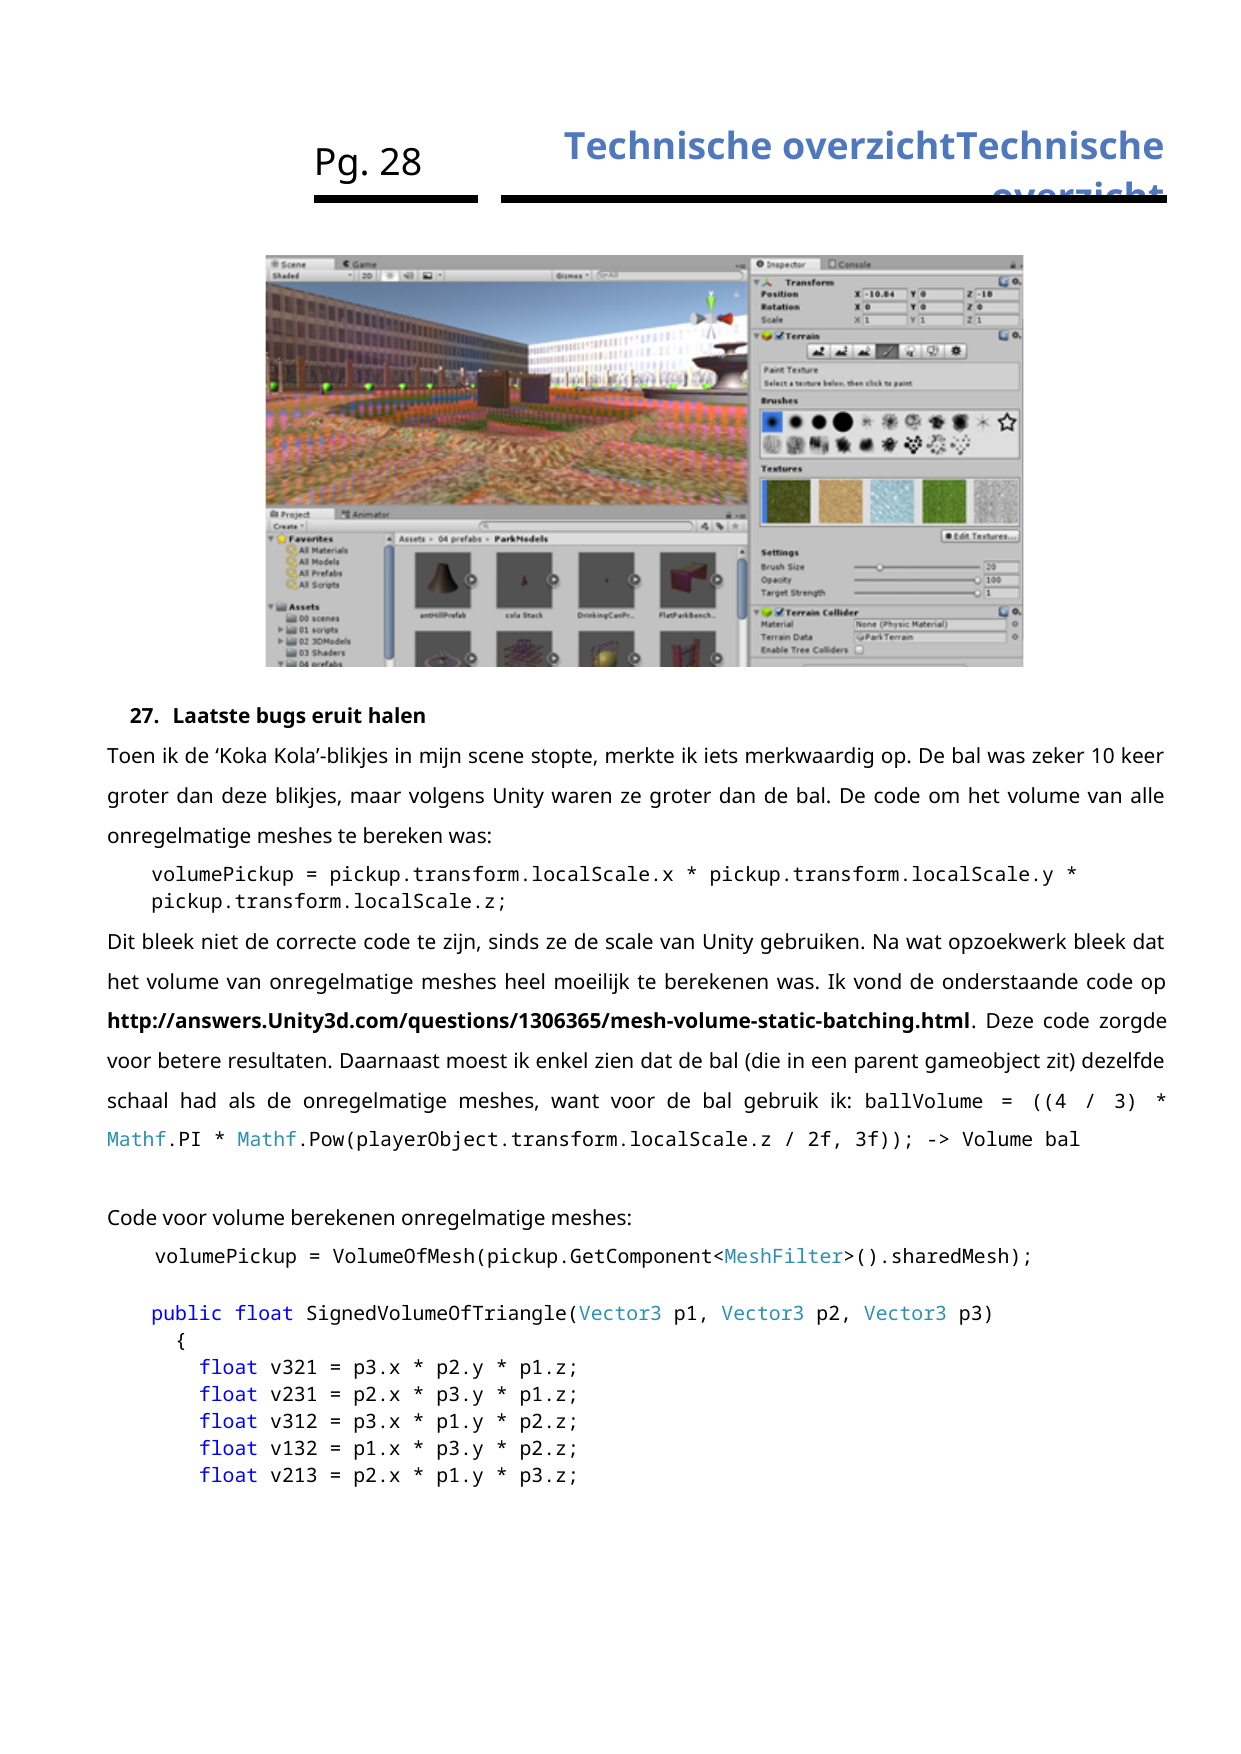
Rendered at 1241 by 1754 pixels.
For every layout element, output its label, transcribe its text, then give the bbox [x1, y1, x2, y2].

text public float SignedVolumeOfTriangle(Vector3 p1, Vector3 p2, Vector3 p3) [151, 1299, 1167, 1326]
text float v321 = p3.x * p2.y * p1.z; [151, 1353, 1167, 1380]
list volumePickup = VolumeOfMesh(pickup.GetComponent<MeshFilter>().sharedMesh); [107, 1243, 1167, 1269]
list Dit bleek niet de correcte code te zijn, sinds ze de scale van Unity gebruiken. Na wat opzoekwerk bleek dat het volume van onregelmatige meshes heel moeilijk te berekenen was. Ik vond de onderstaande code op http://answers.Unity3d.com/questions/1306365/mesh-volume-static-batching.html. Deze code zorgde voor betere resultaten. Daarnaast moest ik enkel zien dat de bal (die in een parent gameobject zit) dezelfde schaal had als de onregelmatige meshes, want voor de bal gebruik ik: ballVolume = ((4 / 3) * Mathf.PI * Mathf.Pow(playerObject.transform.localScale.z / 2f, 3f)); -> Volume bal [107, 927, 1167, 1152]
list Toen ik de ‘Koka Kola’-blikjes in mijn scene stopte, merkte ik iets merkwaardig op. De bal was zeker 10 keer groter dan deze blikjes, maar volgens Unity waren ze groter dan de bal. De code om het volume van alle onregelmatige meshes te bereken was: [107, 741, 1167, 849]
text float v231 = p2.x * p3.y * p1.z; [151, 1380, 1167, 1407]
text float v312 = p3.x * p1.y * p2.z; [151, 1407, 1167, 1434]
text float v132 = p1.x * p3.y * p2.z; [151, 1434, 1167, 1461]
text { [151, 1326, 1167, 1353]
text float v213 = p2.x * p1.y * p3.z; [151, 1461, 1167, 1488]
subtitle Laatste bugs eruit halen [129, 701, 1167, 730]
list Code voor volume berekenen onregelmatige meshes: [107, 1203, 1167, 1231]
picture [265, 255, 1024, 667]
text volumePickup = pickup.transform.localScale.x * pickup.transform.localScale.y * pickup.transform.localScale.z; [151, 861, 1167, 914]
